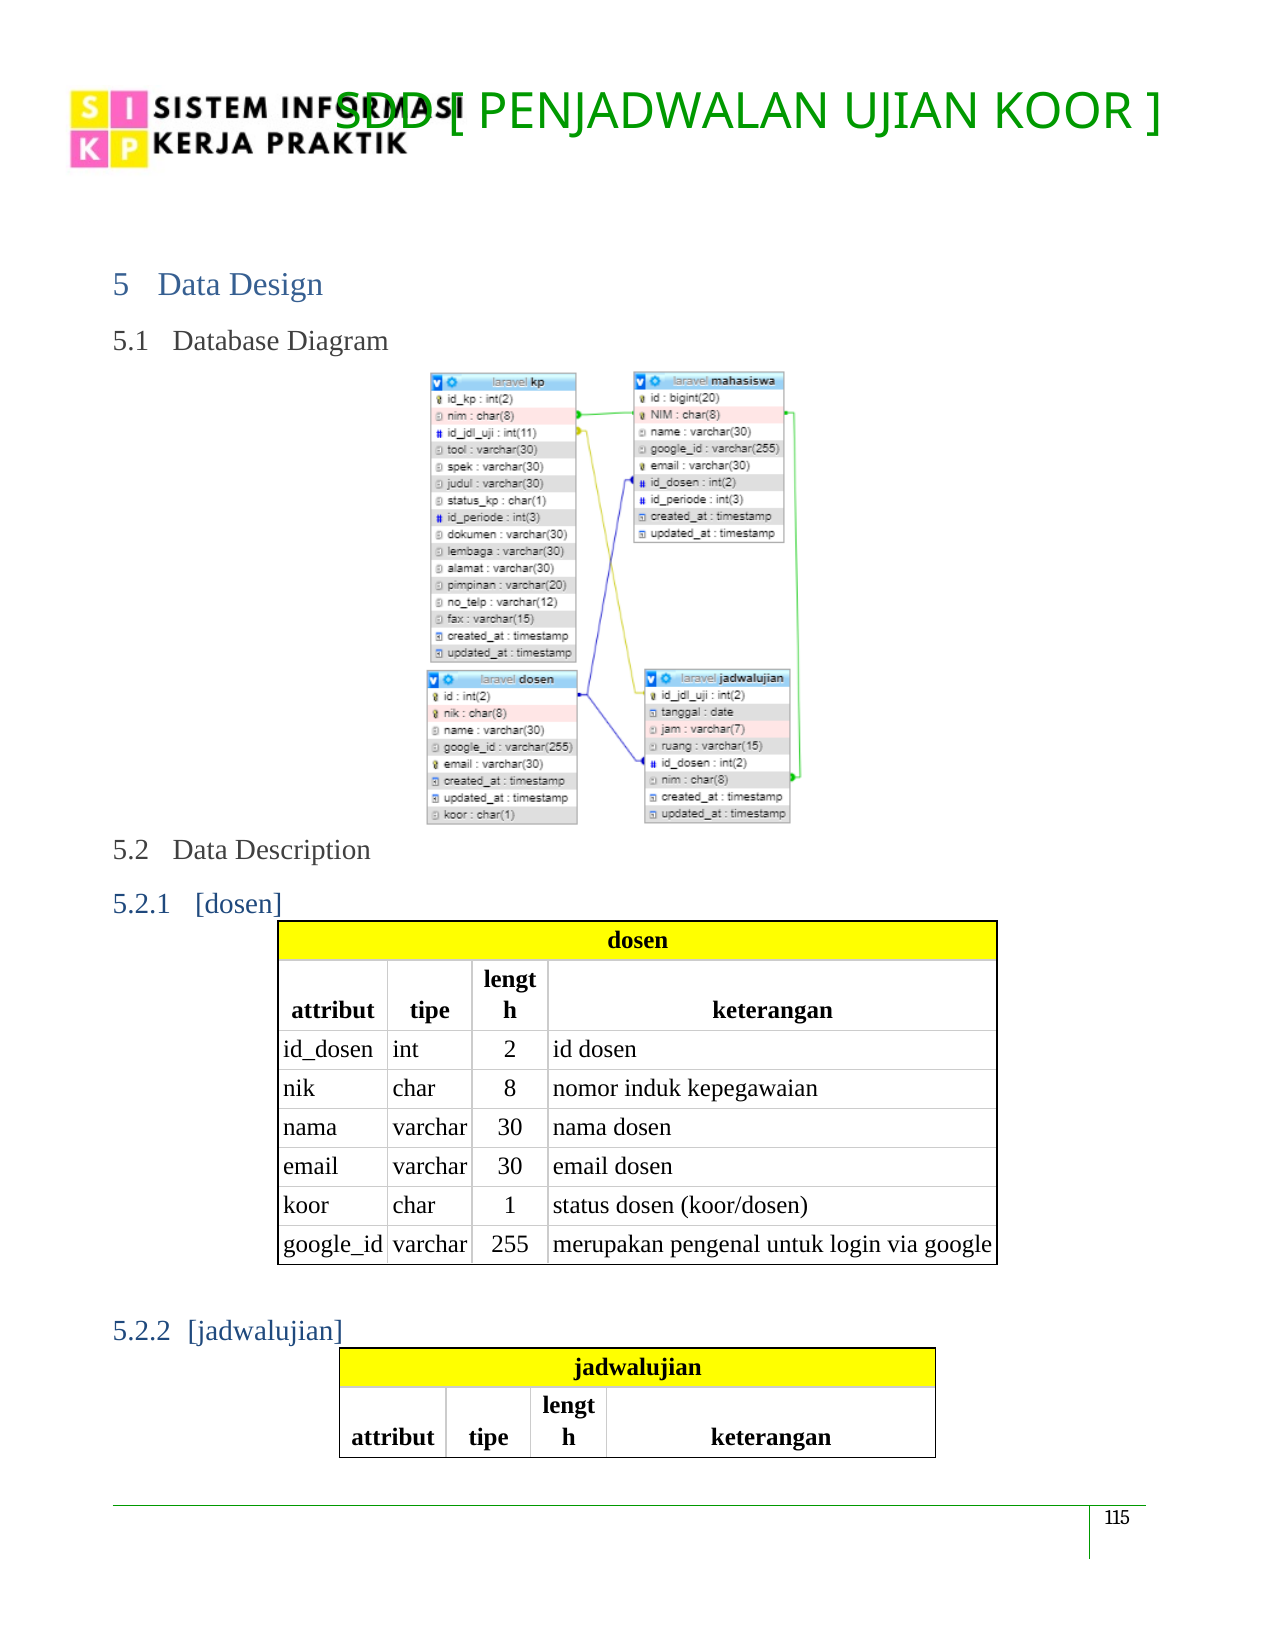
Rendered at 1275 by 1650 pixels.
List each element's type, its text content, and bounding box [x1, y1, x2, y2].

table_cell nama dosen [549, 1109, 996, 1147]
table_cell length [473, 961, 547, 1030]
table_cell attribut [279, 961, 387, 1030]
table_cell tipe [447, 1388, 530, 1456]
table_cell google_id [279, 1226, 387, 1263]
table_cell status dosen (koor/dosen) [549, 1187, 996, 1224]
picture [417, 357, 810, 832]
table_cell merupakan pengenal untuk login via google [549, 1226, 996, 1263]
subtitle Data Description [112, 832, 1162, 866]
table_cell 2 [473, 1031, 547, 1069]
picture [65, 85, 468, 177]
table_cell nama [279, 1109, 387, 1147]
table_cell 30 [473, 1109, 547, 1147]
table_cell id_dosen [279, 1031, 387, 1069]
table_cell varchar [388, 1226, 471, 1263]
table_cell varchar [388, 1109, 471, 1147]
table_cell email [279, 1148, 387, 1186]
table_cell nomor induk kepegawaian [549, 1070, 996, 1108]
table_cell nik [279, 1070, 387, 1108]
subtitle [jadwalujian] [112, 1313, 1162, 1347]
table_cell 8 [473, 1070, 547, 1108]
table_cell 30 [473, 1148, 547, 1186]
table_cell length [531, 1388, 606, 1456]
table_cell tipe [388, 961, 471, 1030]
table_cell char [388, 1187, 471, 1224]
table_cell koor [279, 1187, 387, 1224]
table_cell 1 [473, 1187, 547, 1224]
subtitle Data Design [112, 264, 1162, 302]
table_header jadwalujian [340, 1349, 935, 1386]
table_cell email dosen [549, 1148, 996, 1186]
table_cell keterangan [549, 961, 996, 1030]
subtitle [dosen] [112, 887, 1162, 920]
table_cell 255 [473, 1226, 547, 1263]
subtitle Database Diagram [112, 323, 1162, 356]
table_cell char [388, 1070, 471, 1108]
table_cell int [388, 1031, 471, 1069]
table_cell id dosen [549, 1031, 996, 1069]
table_cell varchar [388, 1148, 471, 1186]
table_cell keterangan [607, 1388, 935, 1456]
table_cell attribut [340, 1388, 445, 1456]
table_header dosen [279, 922, 996, 959]
